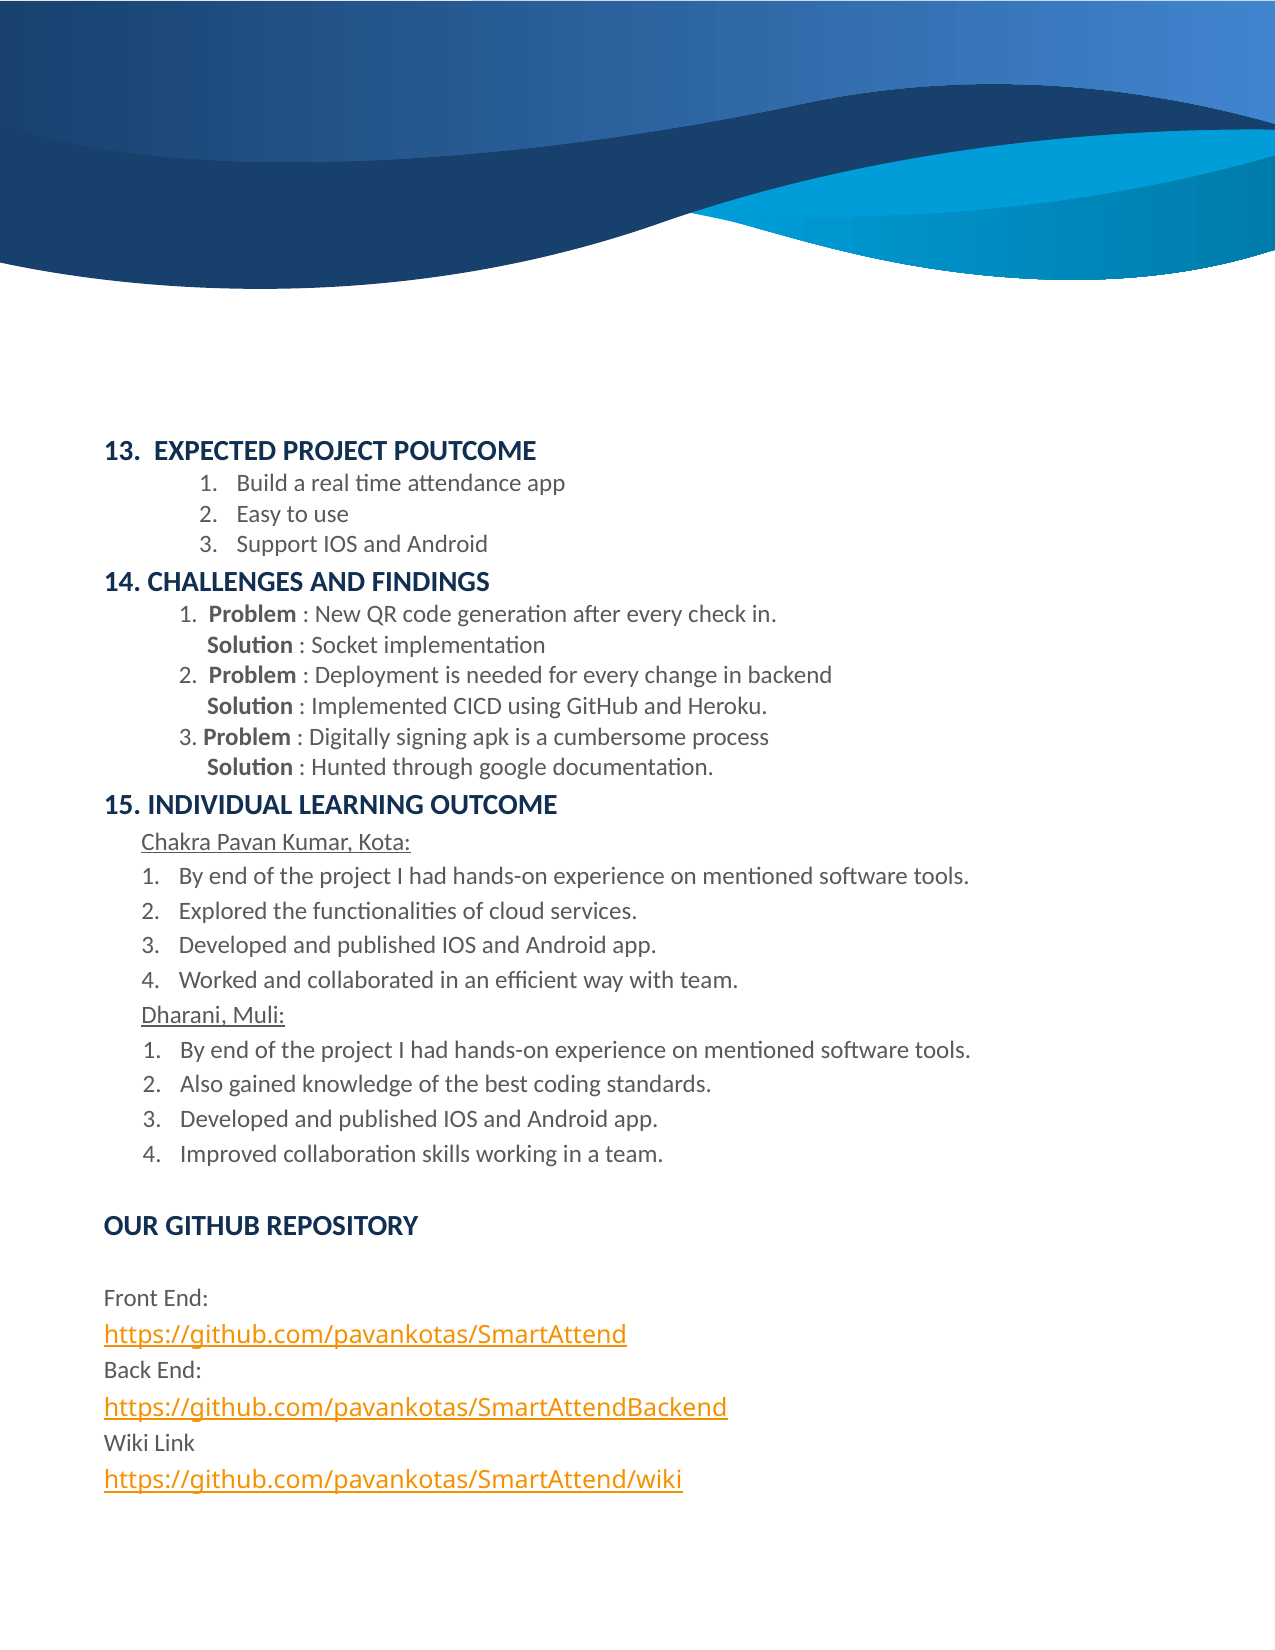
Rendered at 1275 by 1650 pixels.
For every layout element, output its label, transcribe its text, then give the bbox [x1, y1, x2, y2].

text https://github.com/pavankotas/SmartAttendBackend [103, 1389, 1125, 1423]
list Support IOS and Android [199, 528, 1200, 559]
text 15. Individual learning outcome [103, 786, 1125, 821]
list Explored the functionalities of cloud services. [141, 895, 1125, 926]
text Dharani, Muli: [141, 999, 1125, 1029]
list Build a real time attendance app [199, 467, 1200, 498]
text 1. Problem : New QR code generation after every check in. [178, 598, 1200, 629]
list Worked and collaborated in an efficient way with team. [141, 964, 1125, 995]
text Our GitHub Repository [103, 1207, 1125, 1243]
text Chakra Pavan Kumar, Kota: [141, 826, 1125, 856]
list Developed and published IOS and Android app. [141, 930, 1125, 960]
text Solution : Hunted through google documentation. [178, 751, 1200, 782]
text 2. Problem : Deployment is needed for every change in backend [178, 659, 1200, 690]
list By end of the project I had hands-on experience on mentioned software tools. [141, 860, 1125, 891]
text 14. challenges and findings [103, 563, 1125, 598]
list Also gained knowledge of the best coding standards. [142, 1068, 1125, 1099]
list By end of the project I had hands-on experience on mentioned software tools. [142, 1034, 1125, 1064]
text Wiki Link [103, 1427, 1125, 1458]
list Developed and published IOS and Android app. [142, 1103, 1125, 1134]
text Solution : Implemented CICD using GitHub and Heroku. [178, 690, 1200, 721]
list Improved collaboration skills working in a team. [142, 1138, 1125, 1168]
list Easy to use [199, 498, 1200, 528]
text https://github.com/pavankotas/SmartAttend/wiki [103, 1462, 1125, 1496]
text https://github.com/pavankotas/SmartAttend [103, 1316, 1125, 1350]
text Front End: [103, 1282, 1125, 1312]
text 13. Expected project poutcome [103, 432, 1125, 467]
text 3. Problem : Digitally signing apk is a cumbersome process [178, 721, 1200, 751]
text Back End: [103, 1354, 1125, 1385]
text Solution : Socket implementation [178, 629, 1200, 659]
